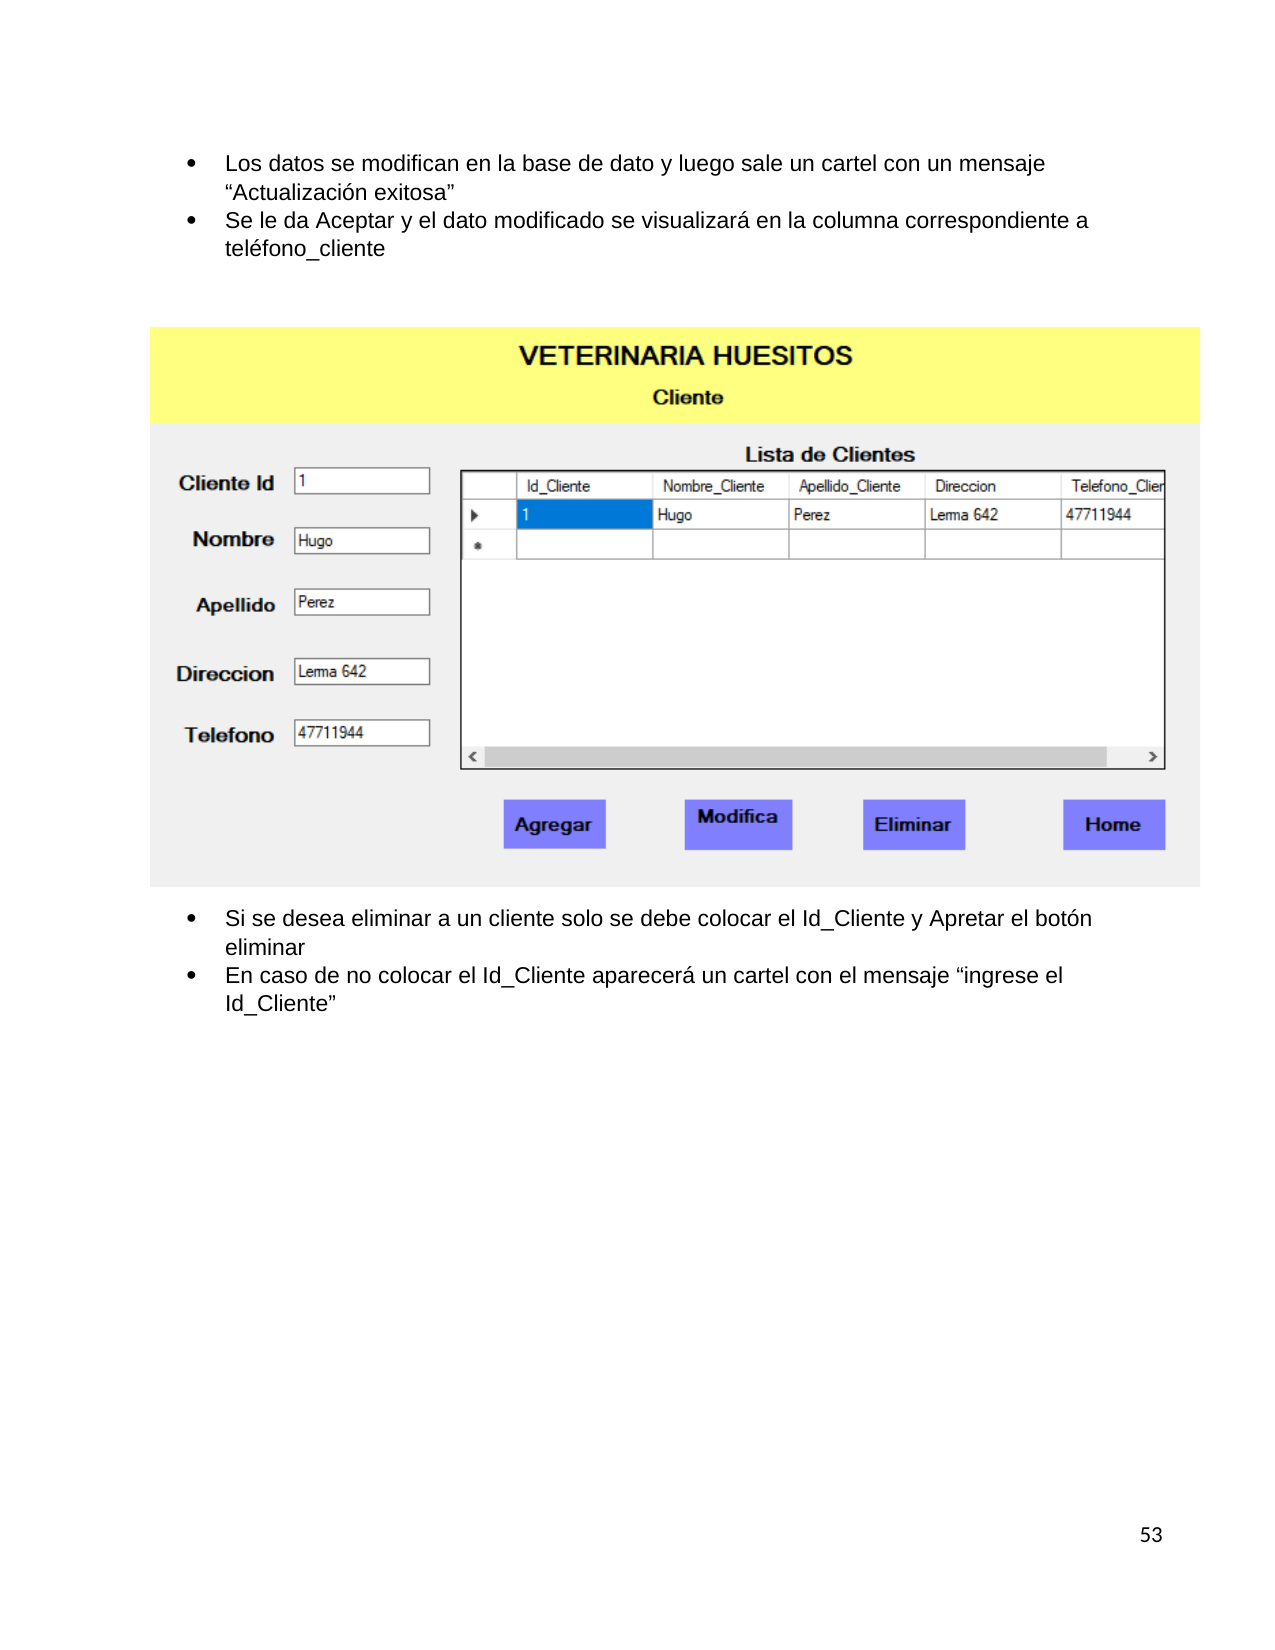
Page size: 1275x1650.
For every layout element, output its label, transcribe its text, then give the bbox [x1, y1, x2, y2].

picture [150, 327, 1200, 887]
list En caso de no colocar el Id_Cliente aparecerá un cartel con el mensaje “ingrese el Id_Cliente” [187, 962, 1162, 1017]
list Los datos se modifican en la base de dato y luego sale un cartel con un mensaje “Actualización exitosa” [187, 150, 1162, 205]
list Se le da Aceptar y el dato modificado se visualizará en la columna correspondiente a teléfono_cliente [187, 207, 1162, 262]
list Si se desea eliminar a un cliente solo se debe colocar el Id_Cliente y Apretar el botón eliminar [187, 905, 1162, 960]
